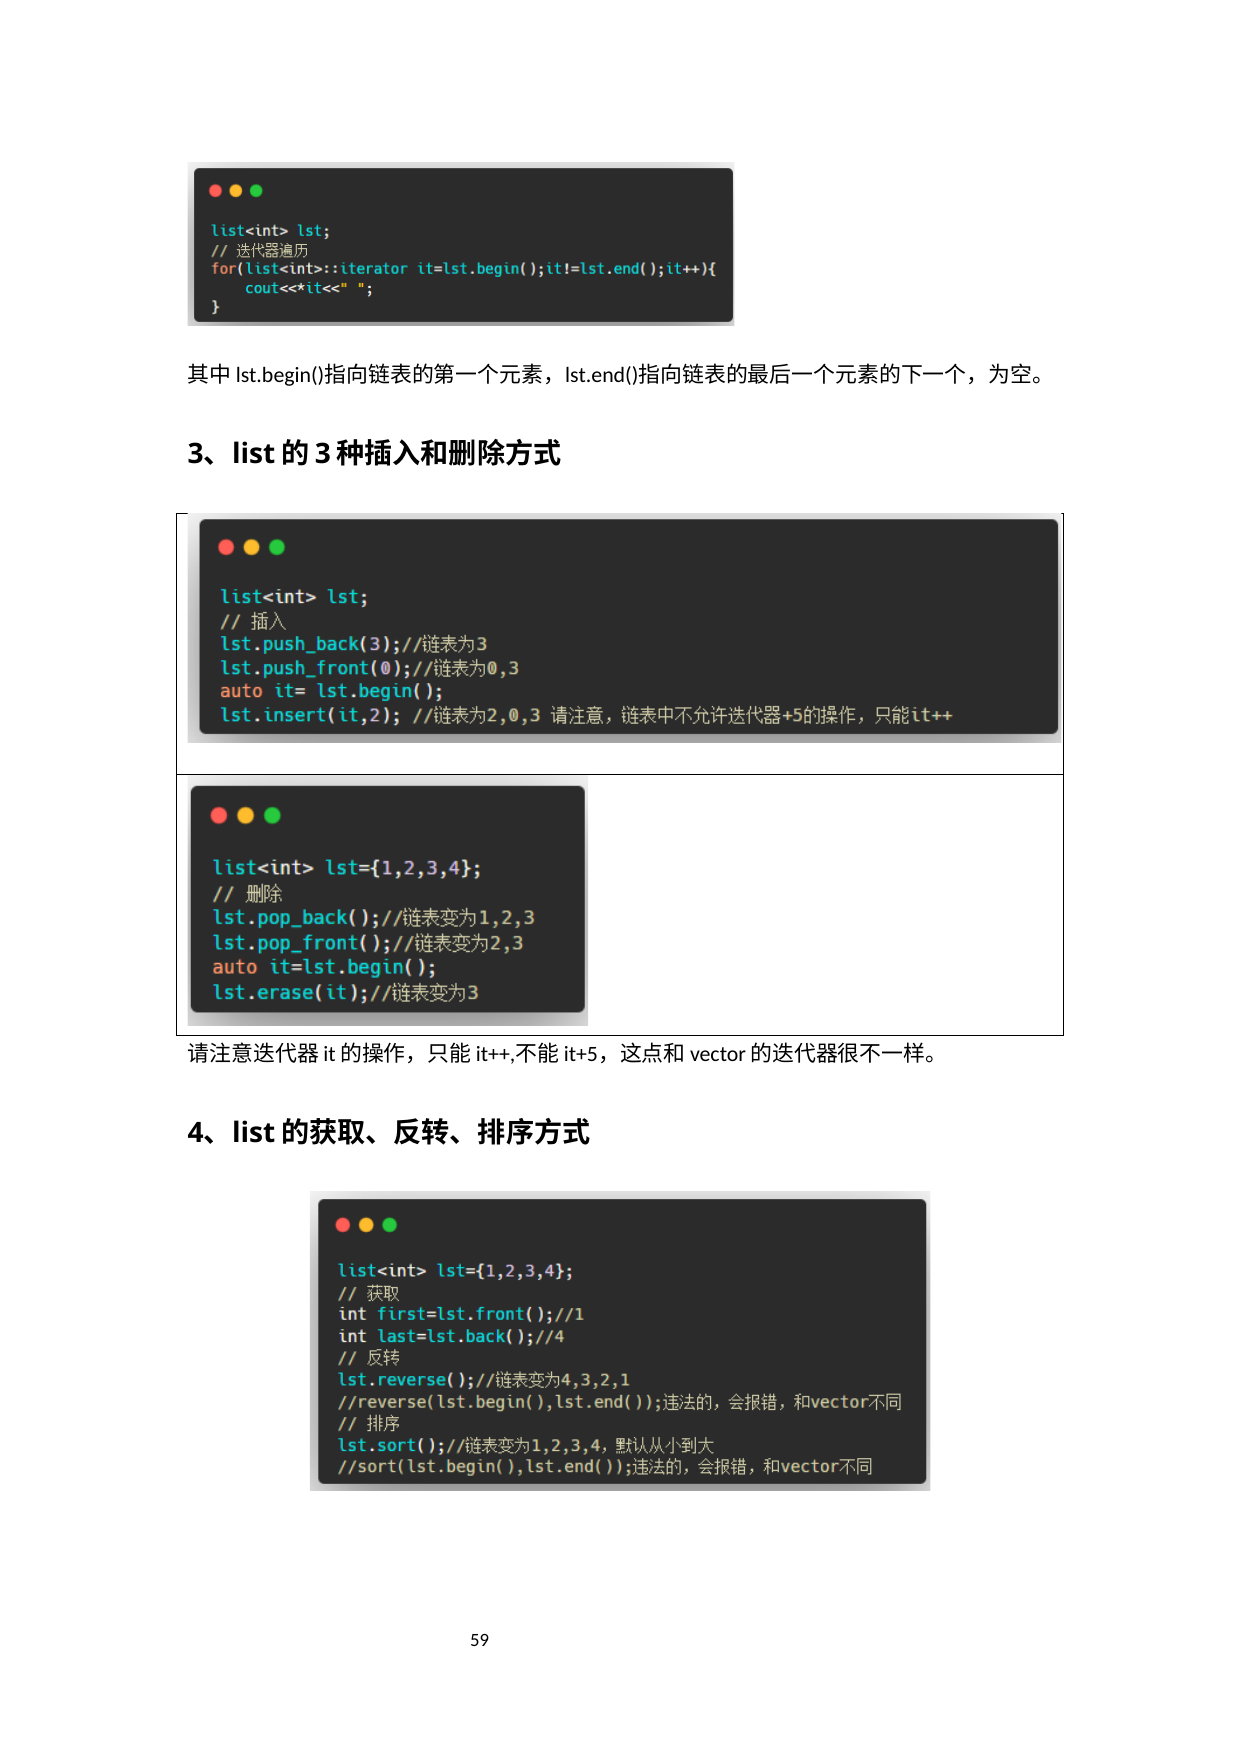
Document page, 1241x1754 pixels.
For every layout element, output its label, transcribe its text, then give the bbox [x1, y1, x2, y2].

list 其中lst.begin()指向链表的第一个元素，lst.end()指向链表的最后一个元素的下一个，为空。 [187, 357, 1053, 389]
picture [309, 1191, 931, 1491]
table_header [177, 514, 1063, 774]
subtitle 4、list的获取、反转、排序方式 [187, 1098, 1053, 1163]
picture [187, 775, 589, 1026]
subtitle 3、list的3种插入和删除方式 [187, 419, 1053, 484]
list 请注意迭代器it的操作，只能it++,不能it+5，这点和vector的迭代器很不一样。 [187, 1036, 1053, 1068]
picture [187, 162, 735, 326]
table_cell [177, 775, 1063, 1035]
picture [187, 513, 1062, 743]
